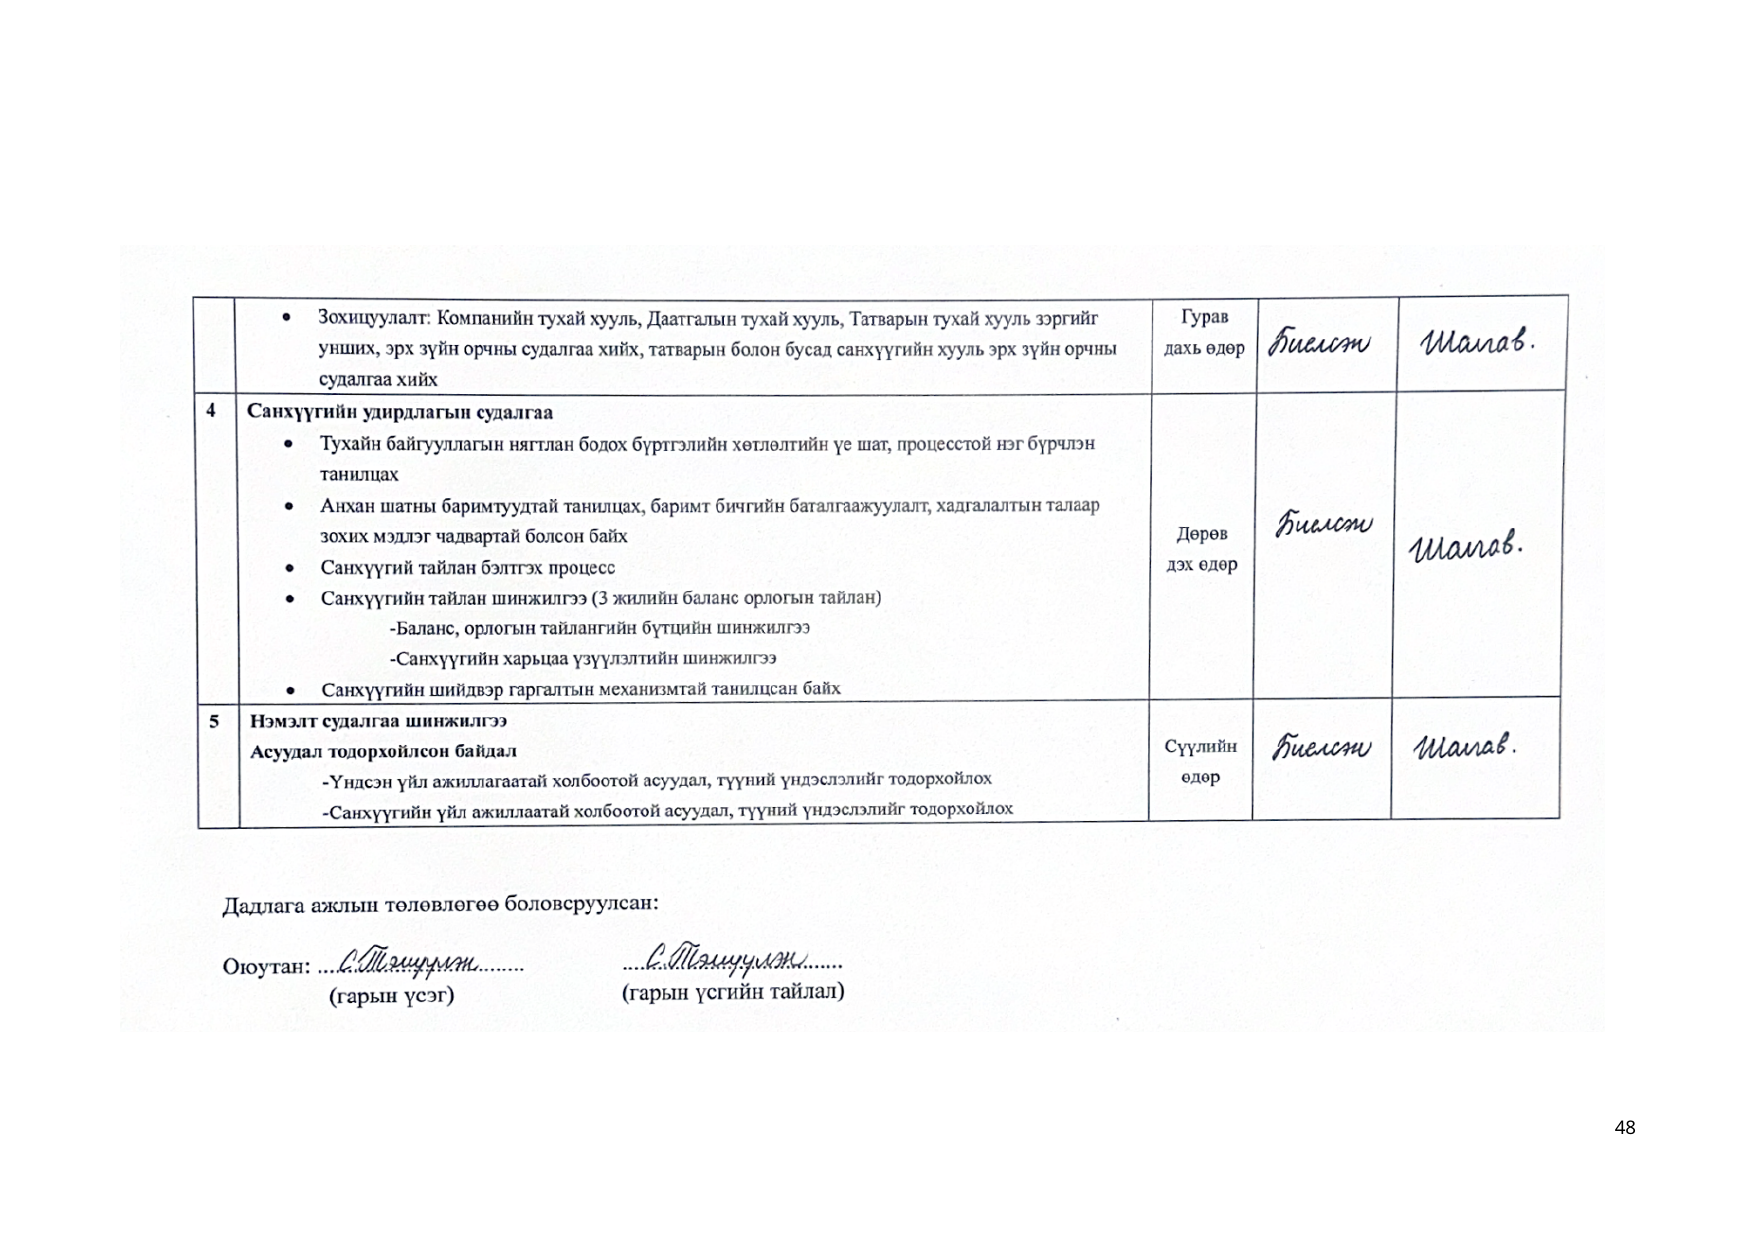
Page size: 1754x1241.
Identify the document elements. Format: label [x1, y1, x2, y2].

picture [120, 245, 1605, 1032]
